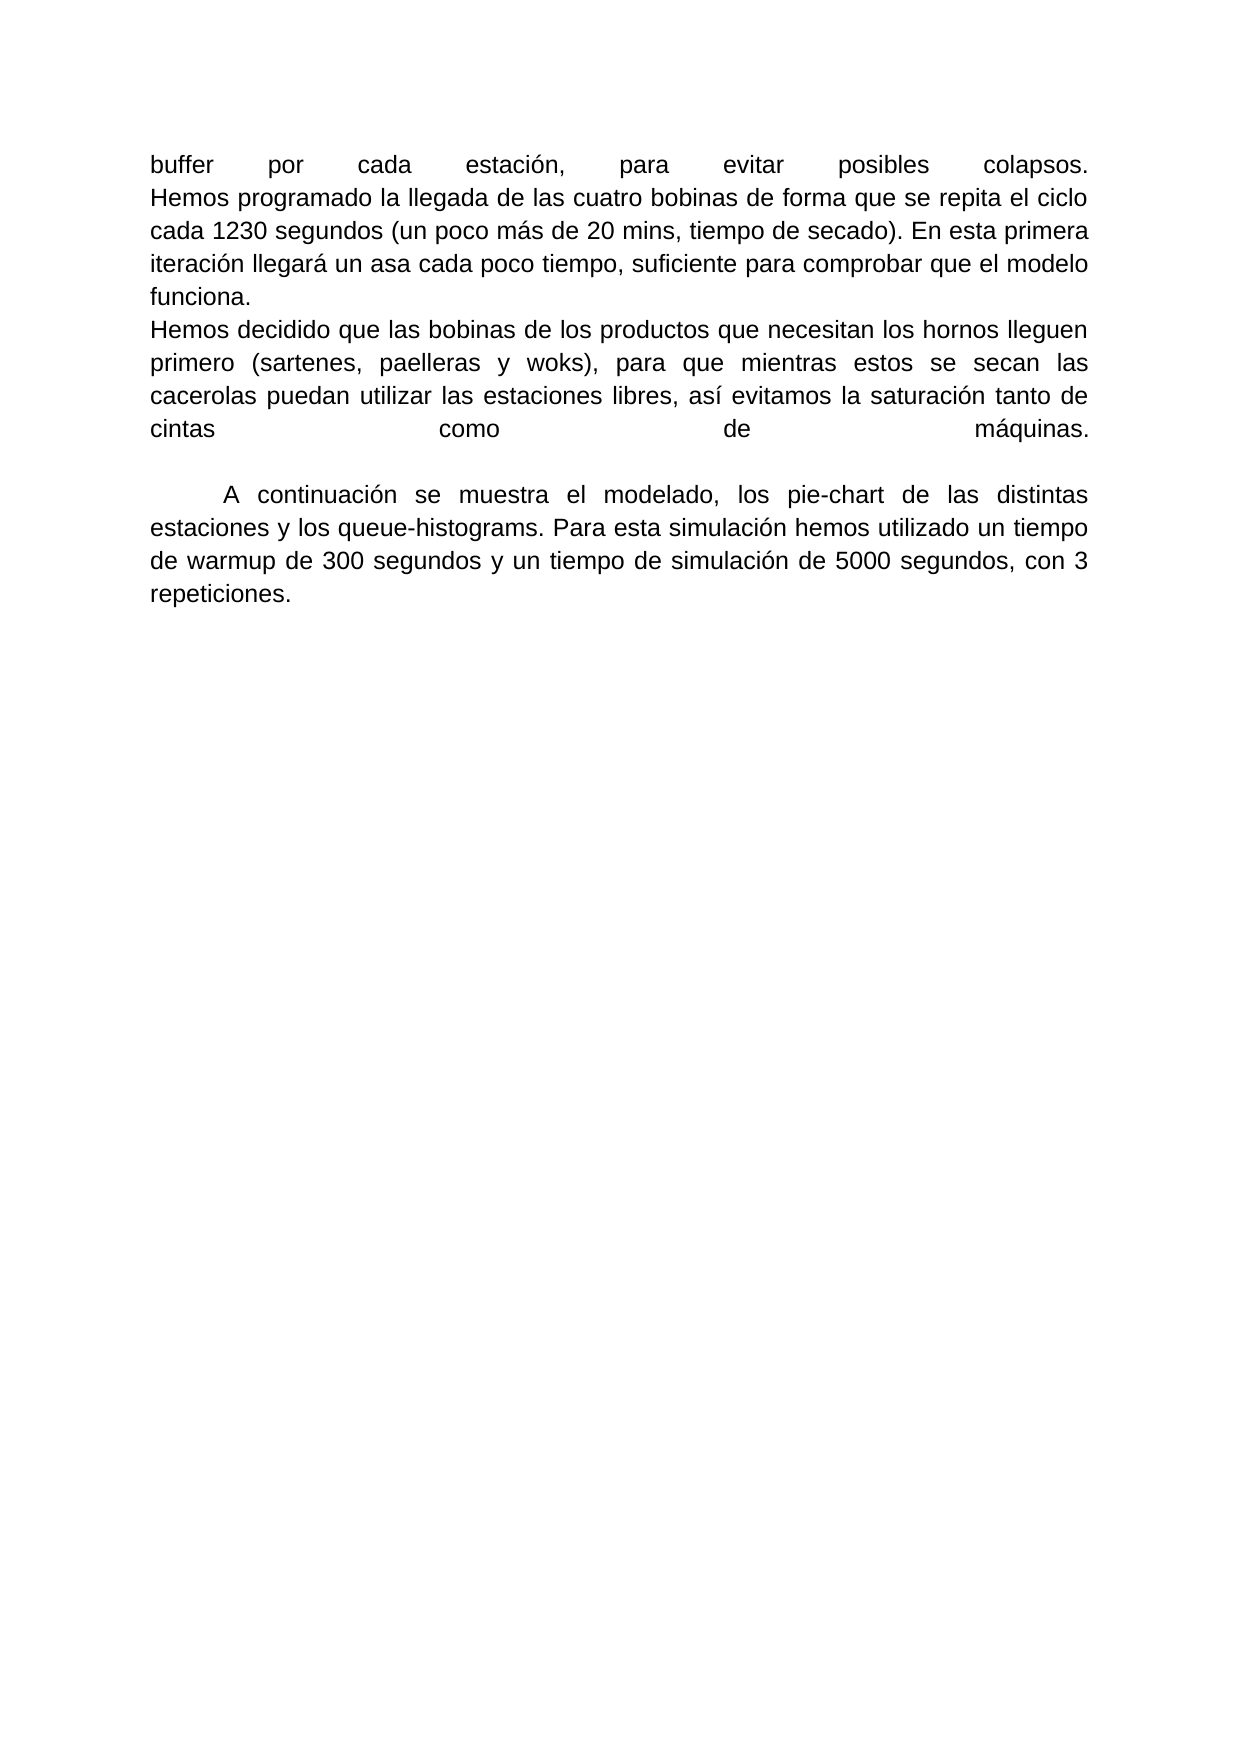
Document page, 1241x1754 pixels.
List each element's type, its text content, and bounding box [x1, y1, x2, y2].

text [150, 150, 1090, 476]
text A continuación se muestra el modelado, los pie-chart de las distintas estaciones y los queue-histograms. Para esta simulación hemos utilizado un tiempo de warmup de 300 segundos y un tiempo de simulación de 5000 segundos, con 3 repeticiones. [150, 480, 1090, 608]
